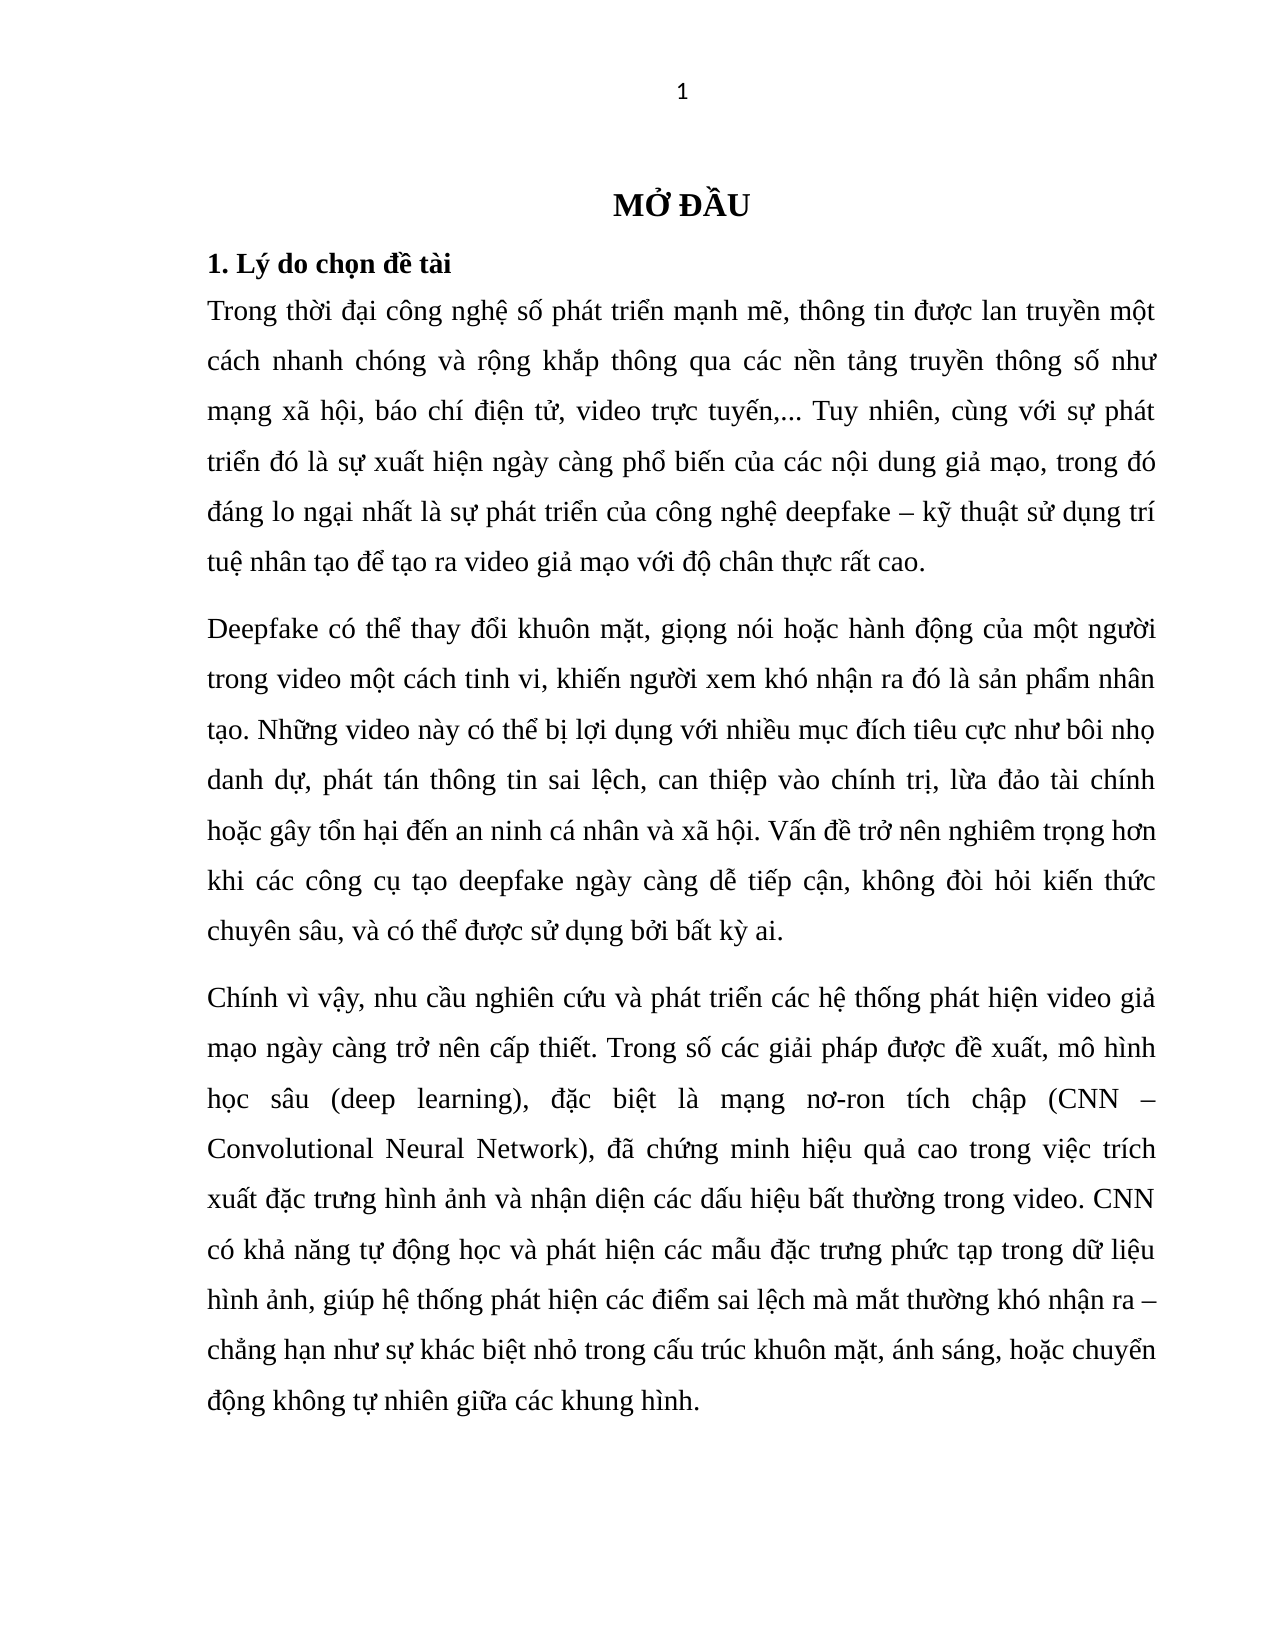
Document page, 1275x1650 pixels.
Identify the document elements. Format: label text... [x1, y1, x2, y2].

subtitle 1. Lý do chọn đề tài [207, 246, 1157, 279]
text Chính vì vậy, nhu cầu nghiên cứu và phát triển các hệ thống phát hiện video giả mạo ngày càng trở nên cấp thiết. Trong số các giải pháp được đề xuất, mô hình học sâu (deep learning), đặc biệt là mạng nơ-ron tích chập (CNN – Convolutional Neural Network), đã chứng minh hiệu quả cao trong việc trích xuất đặc trưng hình ảnh và nhận diện các dấu hiệu bất thường trong video. CNN có khả năng tự động học và phát hiện các mẫu đặc trưng phức tạp trong dữ liệu hình ảnh, giúp hệ thống phát hiện các điểm sai lệch mà mắt thường khó nhận ra – chẳng hạn như sự khác biệt nhỏ trong cấu trúc khuôn mặt, ánh sáng, hoặc chuyển động không tự nhiên giữa các khung hình. [207, 980, 1157, 1416]
text Trong thời đại công nghệ số phát triển mạnh mẽ, thông tin được lan truyền một cách nhanh chóng và rộng khắp thông qua các nền tảng truyền thông số như mạng xã hội, báo chí điện tử, video trực tuyến,... Tuy nhiên, cùng với sự phát triển đó là sự xuất hiện ngày càng phổ biến của các nội dung giả mạo, trong đó đáng lo ngại nhất là sự phát triển của công nghệ deepfake – kỹ thuật sử dụng trí tuệ nhân tạo để tạo ra video giả mạo với độ chân thực rất cao. [207, 293, 1157, 578]
text Deepfake có thể thay đổi khuôn mặt, giọng nói hoặc hành động của một người trong video một cách tinh vi, khiến người xem khó nhận ra đó là sản phẩm nhân tạo. Những video này có thể bị lợi dụng với nhiều mục đích tiêu cực như bôi nhọ danh dự, phát tán thông tin sai lệch, can thiệp vào chính trị, lừa đảo tài chính hoặc gây tổn hại đến an ninh cá nhân và xã hội. Vấn đề trở nên nghiêm trọng hơn khi các công cụ tạo deepfake ngày càng dễ tiếp cận, không đòi hỏi kiến thức chuyên sâu, và có thể được sử dụng bởi bất kỳ ai. [207, 611, 1157, 947]
subtitle MỞ ĐẦU [207, 185, 1157, 223]
